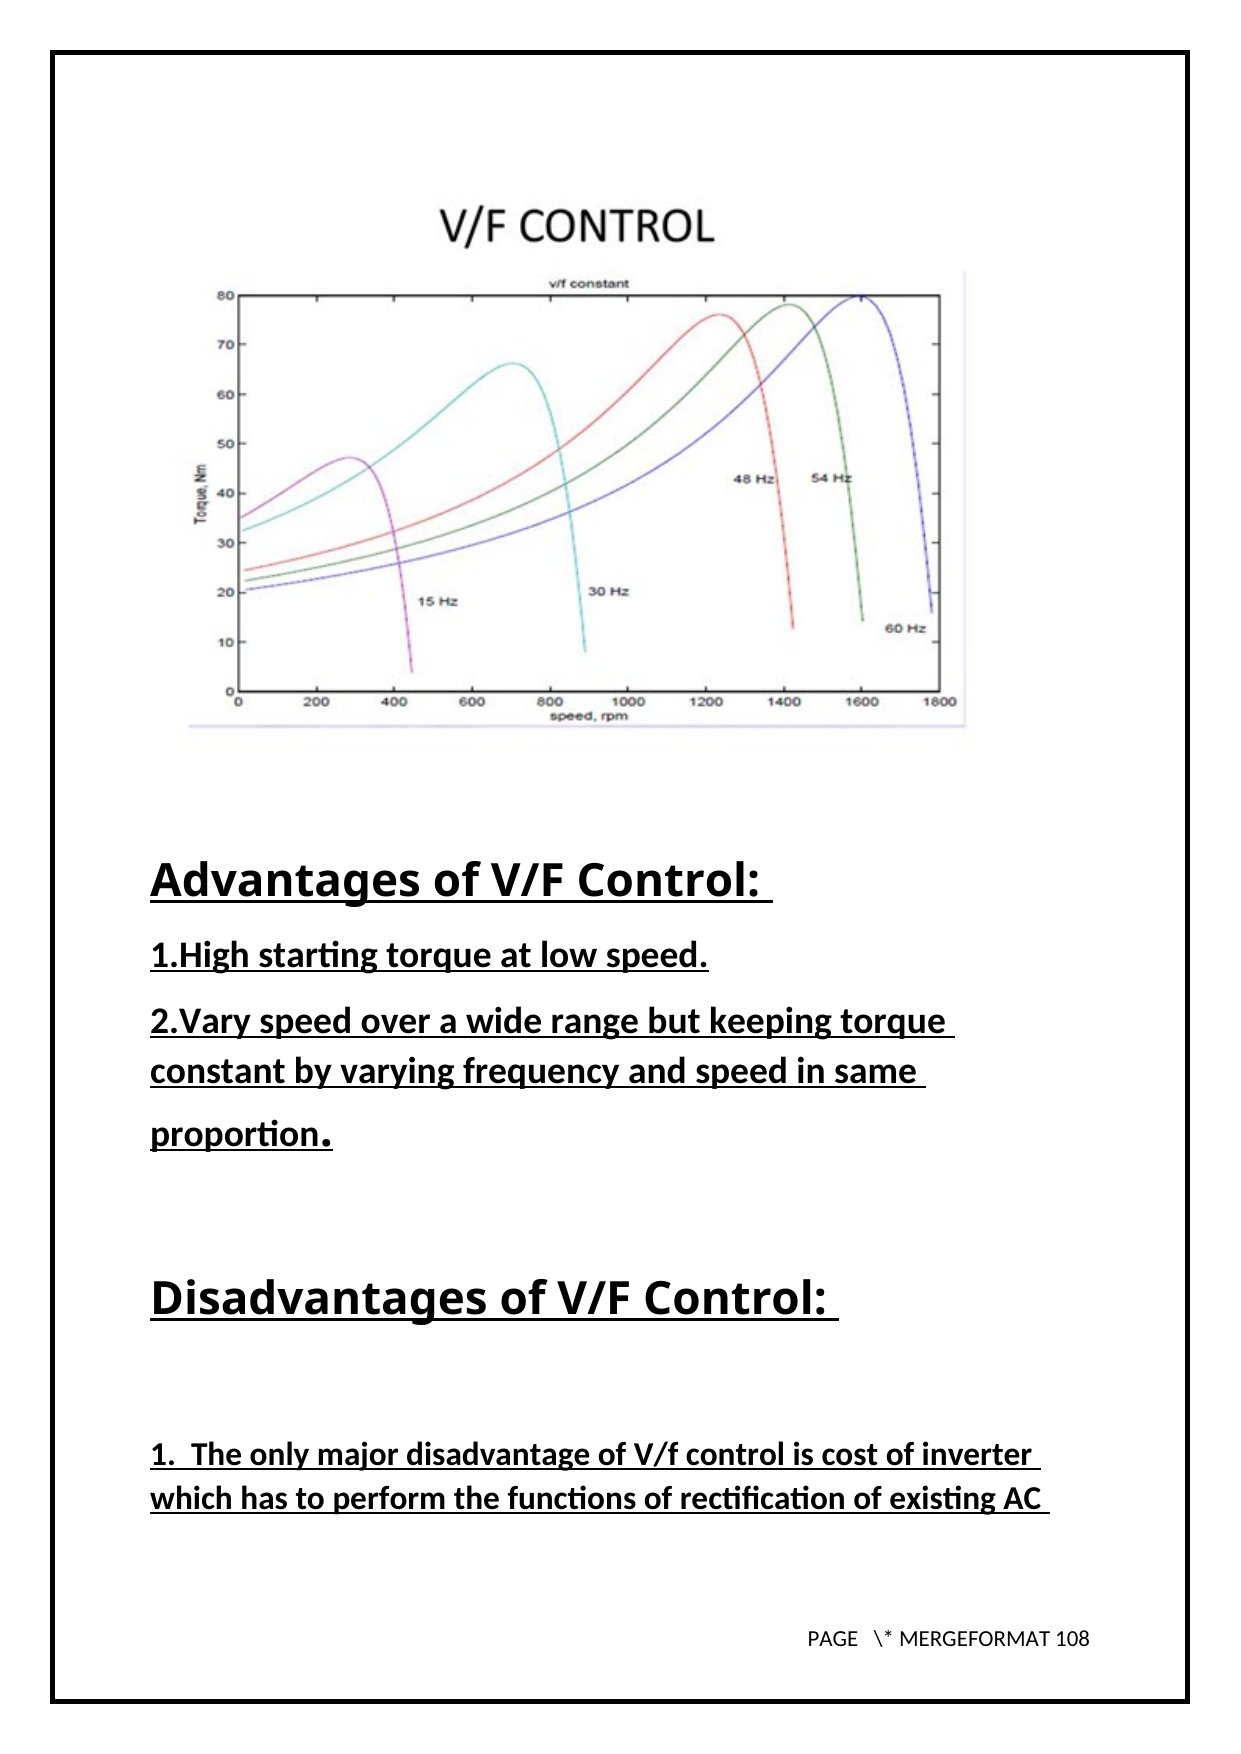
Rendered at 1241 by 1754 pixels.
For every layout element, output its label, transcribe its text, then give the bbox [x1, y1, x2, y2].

text Disadvantages of V/F Control: [150, 1265, 1090, 1328]
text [150, 1433, 1090, 1518]
text Advantages of V/F Control: [150, 847, 1090, 909]
text 1.High starting torque at low speed. [150, 931, 1090, 977]
picture [150, 150, 1010, 763]
text 2.Vary speed over a wide range but keeping torque constant by varying frequency and speed in same proportion. [150, 997, 1090, 1160]
